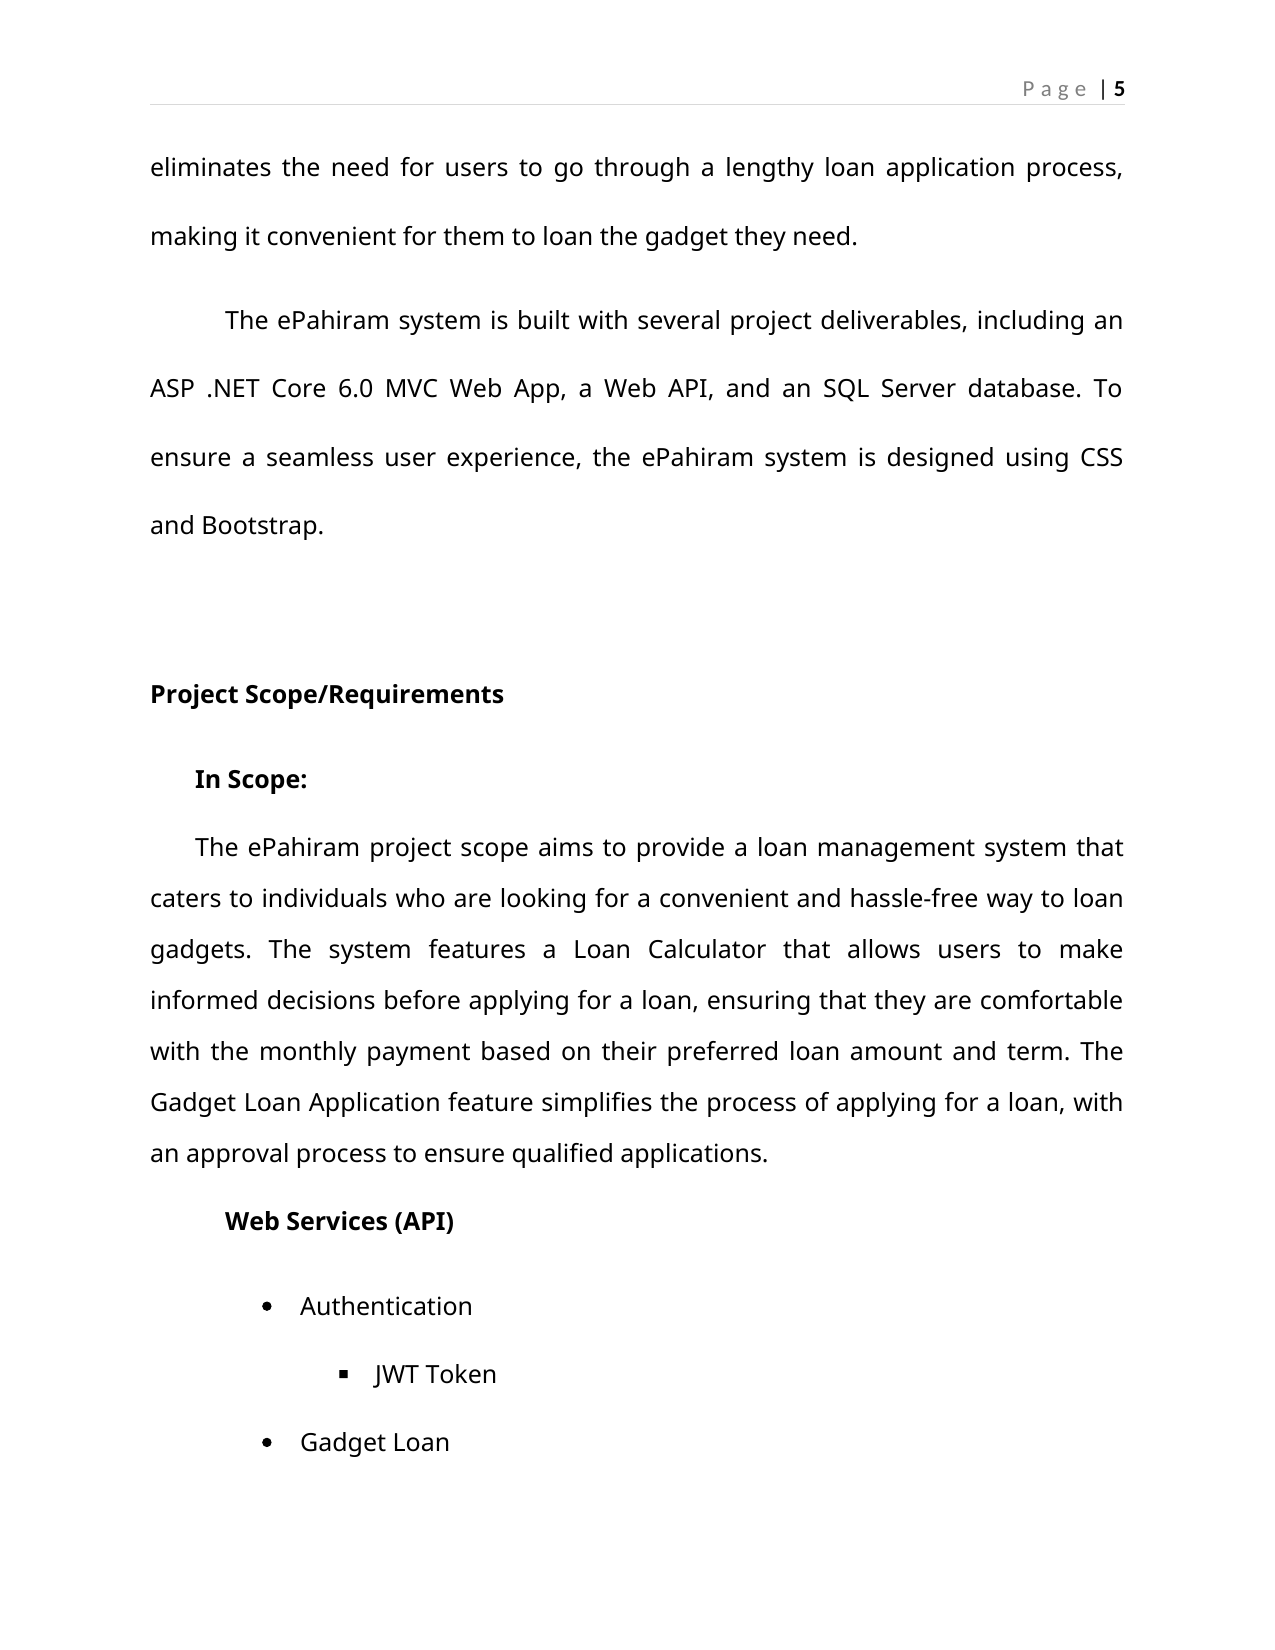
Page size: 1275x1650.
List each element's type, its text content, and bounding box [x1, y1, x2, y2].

list JWT Token [337, 1356, 1125, 1390]
text Project Scope/Requirements [150, 677, 1125, 711]
text Web Services (API) [225, 1203, 1125, 1237]
list Gadget Loan [262, 1424, 1125, 1458]
list Authentication [262, 1288, 1125, 1322]
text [150, 150, 1125, 252]
text In Scope: [150, 762, 1125, 796]
text The ePahiram project scope aims to provide a loan management system that caters to individuals who are looking for a convenient and hassle-free way to loan gadgets. The system features a Loan Calculator that allows users to make informed decisions before applying for a loan, ensuring that they are comfortable with the monthly payment based on their preferred loan amount and term. The Gadget Loan Application feature simplifies the process of applying for a loan, with an approval process to ensure qualified applications. [150, 829, 1125, 1170]
text The ePahiram system is built with several project deliverables, including an ASP .NET Core 6.0 MVC Web App, a Web API, and an SQL Server database. To ensure a seamless user experience, the ePahiram system is designed using CSS and Bootstrap. [150, 303, 1125, 541]
